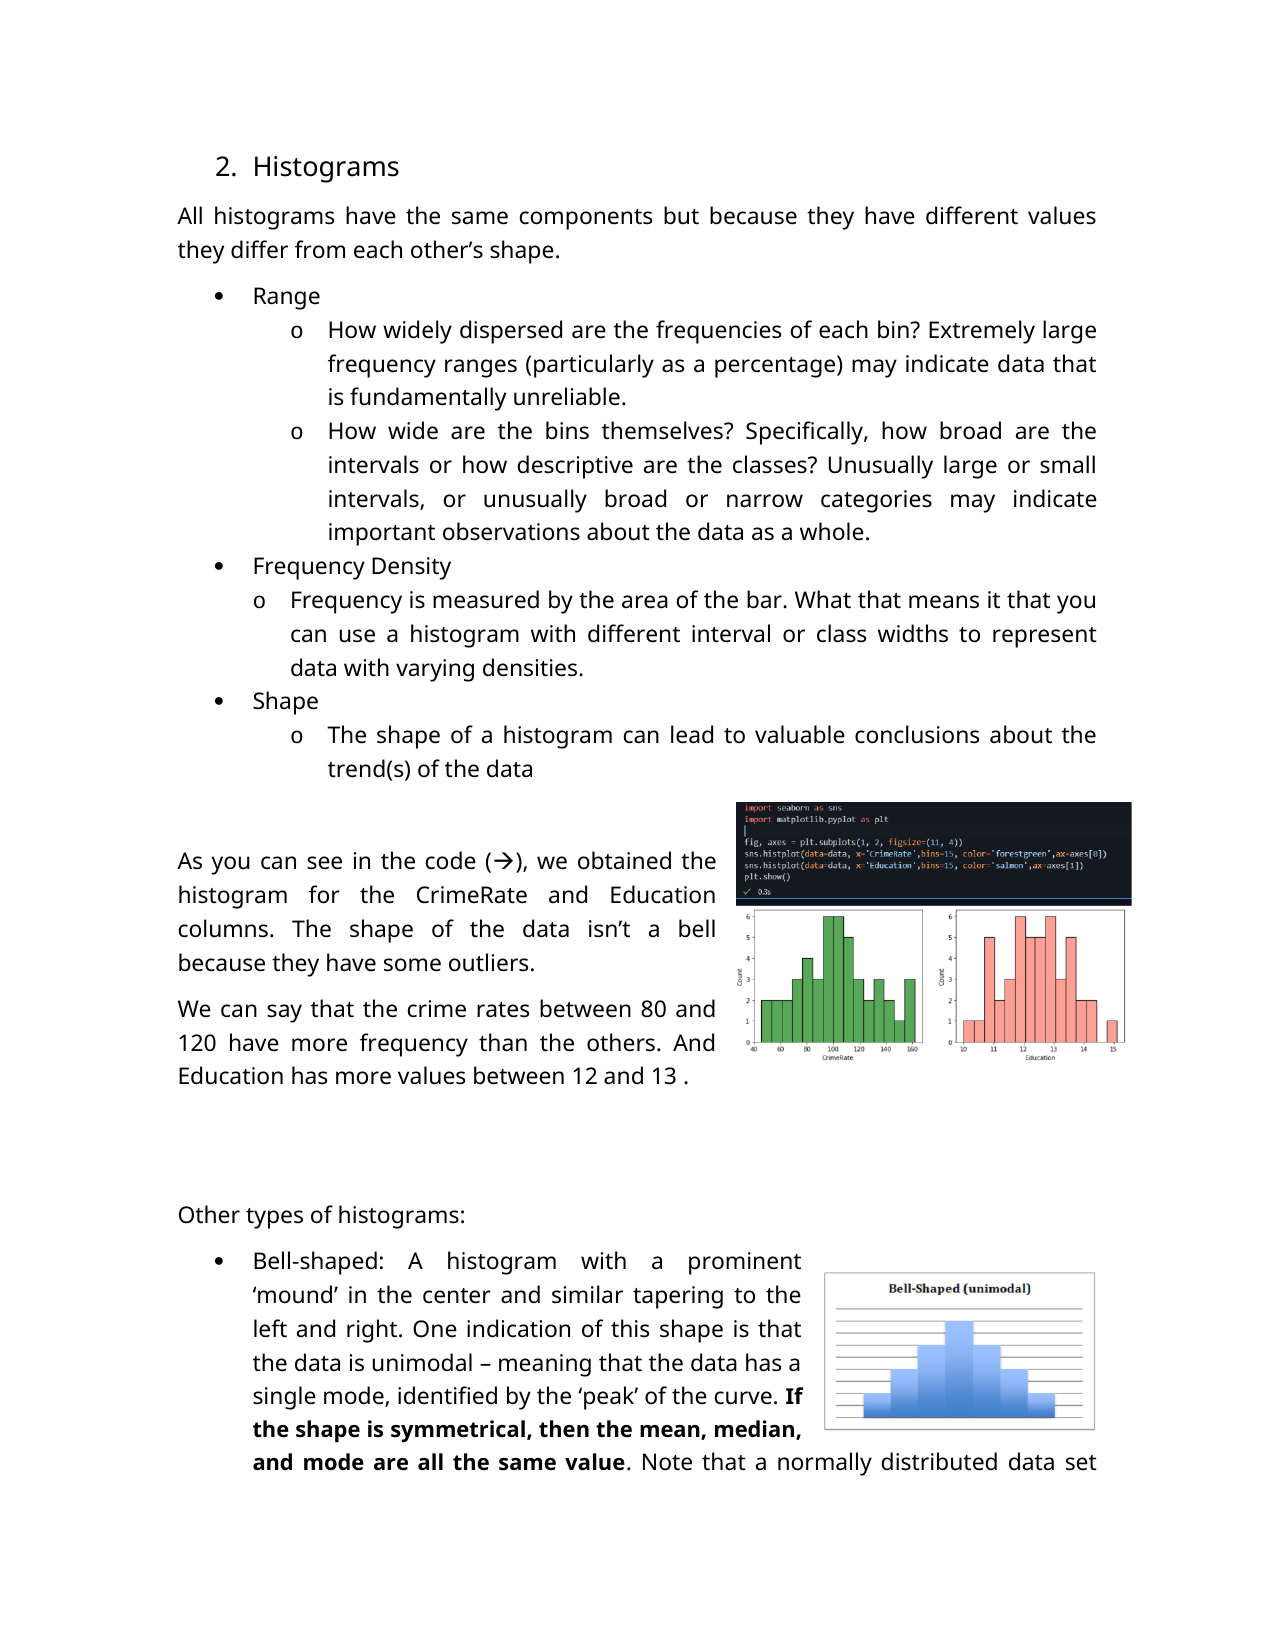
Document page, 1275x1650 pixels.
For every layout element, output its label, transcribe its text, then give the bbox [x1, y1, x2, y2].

list The shape of a histogram can lead to valuable conclusions about the trend(s) of the data [290, 719, 1098, 784]
list Frequency is measured by the area of the bar. What that means it that you can use a histogram with different interval or class widths to represent data with varying densities. [252, 584, 1098, 683]
text Other types of histograms: [177, 1199, 1098, 1230]
text As you can see in the code (), we obtained the histogram for the CrimeRate and Education columns. The shape of the data isn’t a bell because they have some outliers. [177, 845, 736, 978]
picture [821, 1267, 1098, 1434]
text We can say that the crime rates between 80 and 120 have more frequency than the others. And Education has more values between 12 and 13 . [177, 993, 1098, 1092]
picture [736, 802, 1132, 1066]
list Frequency Density [215, 550, 1098, 581]
text All histograms have the same components but because they have different values they differ from each other’s shape. [177, 200, 1098, 265]
list Range [215, 280, 1098, 311]
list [215, 1245, 1098, 1477]
list How widely dispersed are the frequencies of each bin? Extremely large frequency ranges (particularly as a percentage) may indicate data that is fundamentally unreliable. [290, 314, 1098, 412]
list How wide are the bins themselves? Specifically, how broad are the intervals or how descriptive are the classes? Unusually large or small intervals, or unusually broad or narrow categories may indicate important observations about the data as a whole. [290, 415, 1098, 548]
list Shape [215, 685, 1098, 716]
subtitle Histograms [215, 148, 1098, 184]
